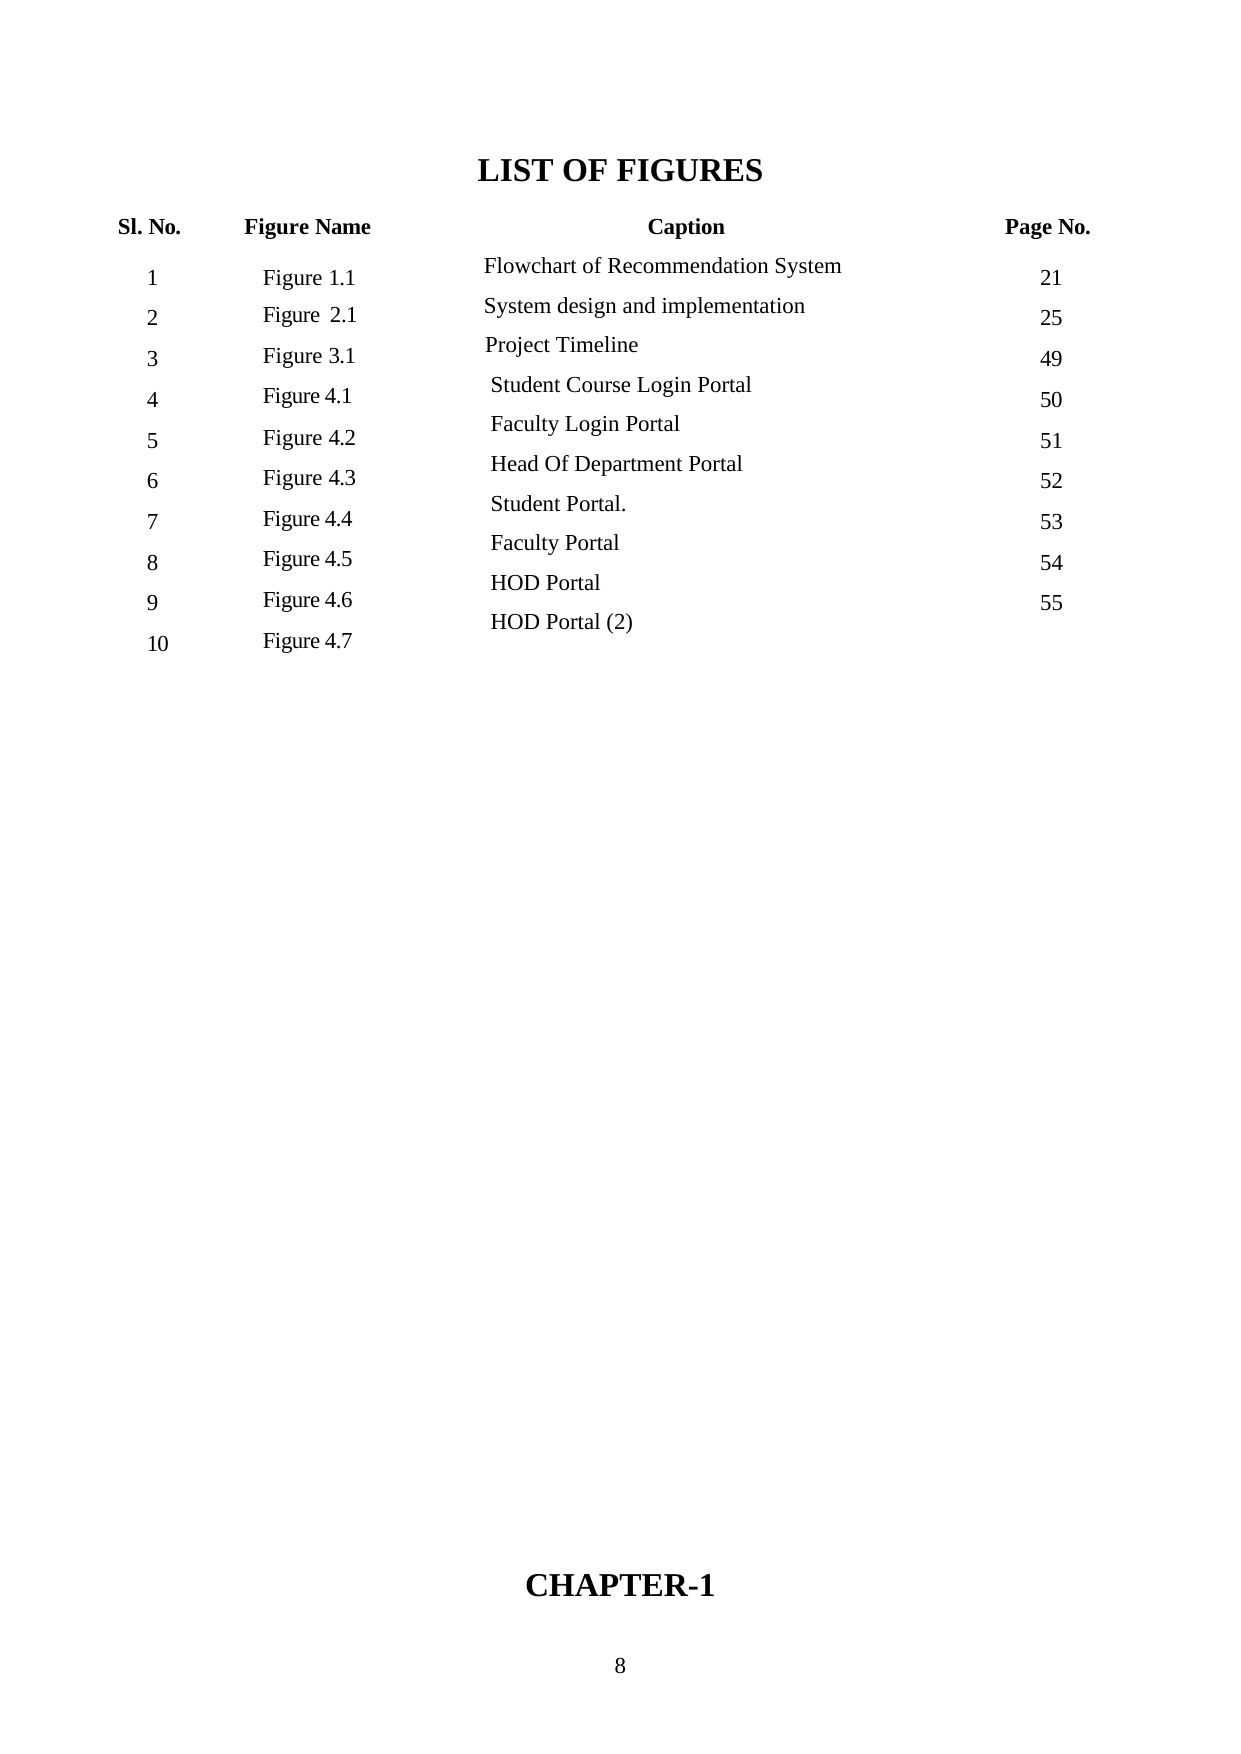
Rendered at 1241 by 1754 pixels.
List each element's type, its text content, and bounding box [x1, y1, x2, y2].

table_header Page No. [935, 213, 1105, 252]
table_cell 1 2 3 4 5 6 7 8 9 10 [113, 253, 216, 810]
table_cell Figure 1.1 Figure 2.1 Figure 3.1 Figure 4.1 Figure 4.2 Figure 4.3 Figure 4.4 Figure 4.5 Figure 4.6 Figure 4.7 [216, 253, 445, 810]
text LIST OF FIGURES [113, 150, 1128, 188]
text CHAPTER-1 [112, 1565, 1128, 1604]
table_header Caption [445, 213, 935, 252]
table_header Figure Name [216, 213, 445, 252]
table_cell Flowchart of Recommendation System System design and implementation Project Timeline Student Course Login Portal Faculty Login Portal Head Of Department Portal Student Portal. Faculty Portal HOD Portal HOD Portal (2) [445, 253, 935, 810]
table_cell 21 25 49 50 51 52 53 54 55 [935, 253, 1105, 810]
table_header Sl. No. [113, 213, 216, 252]
